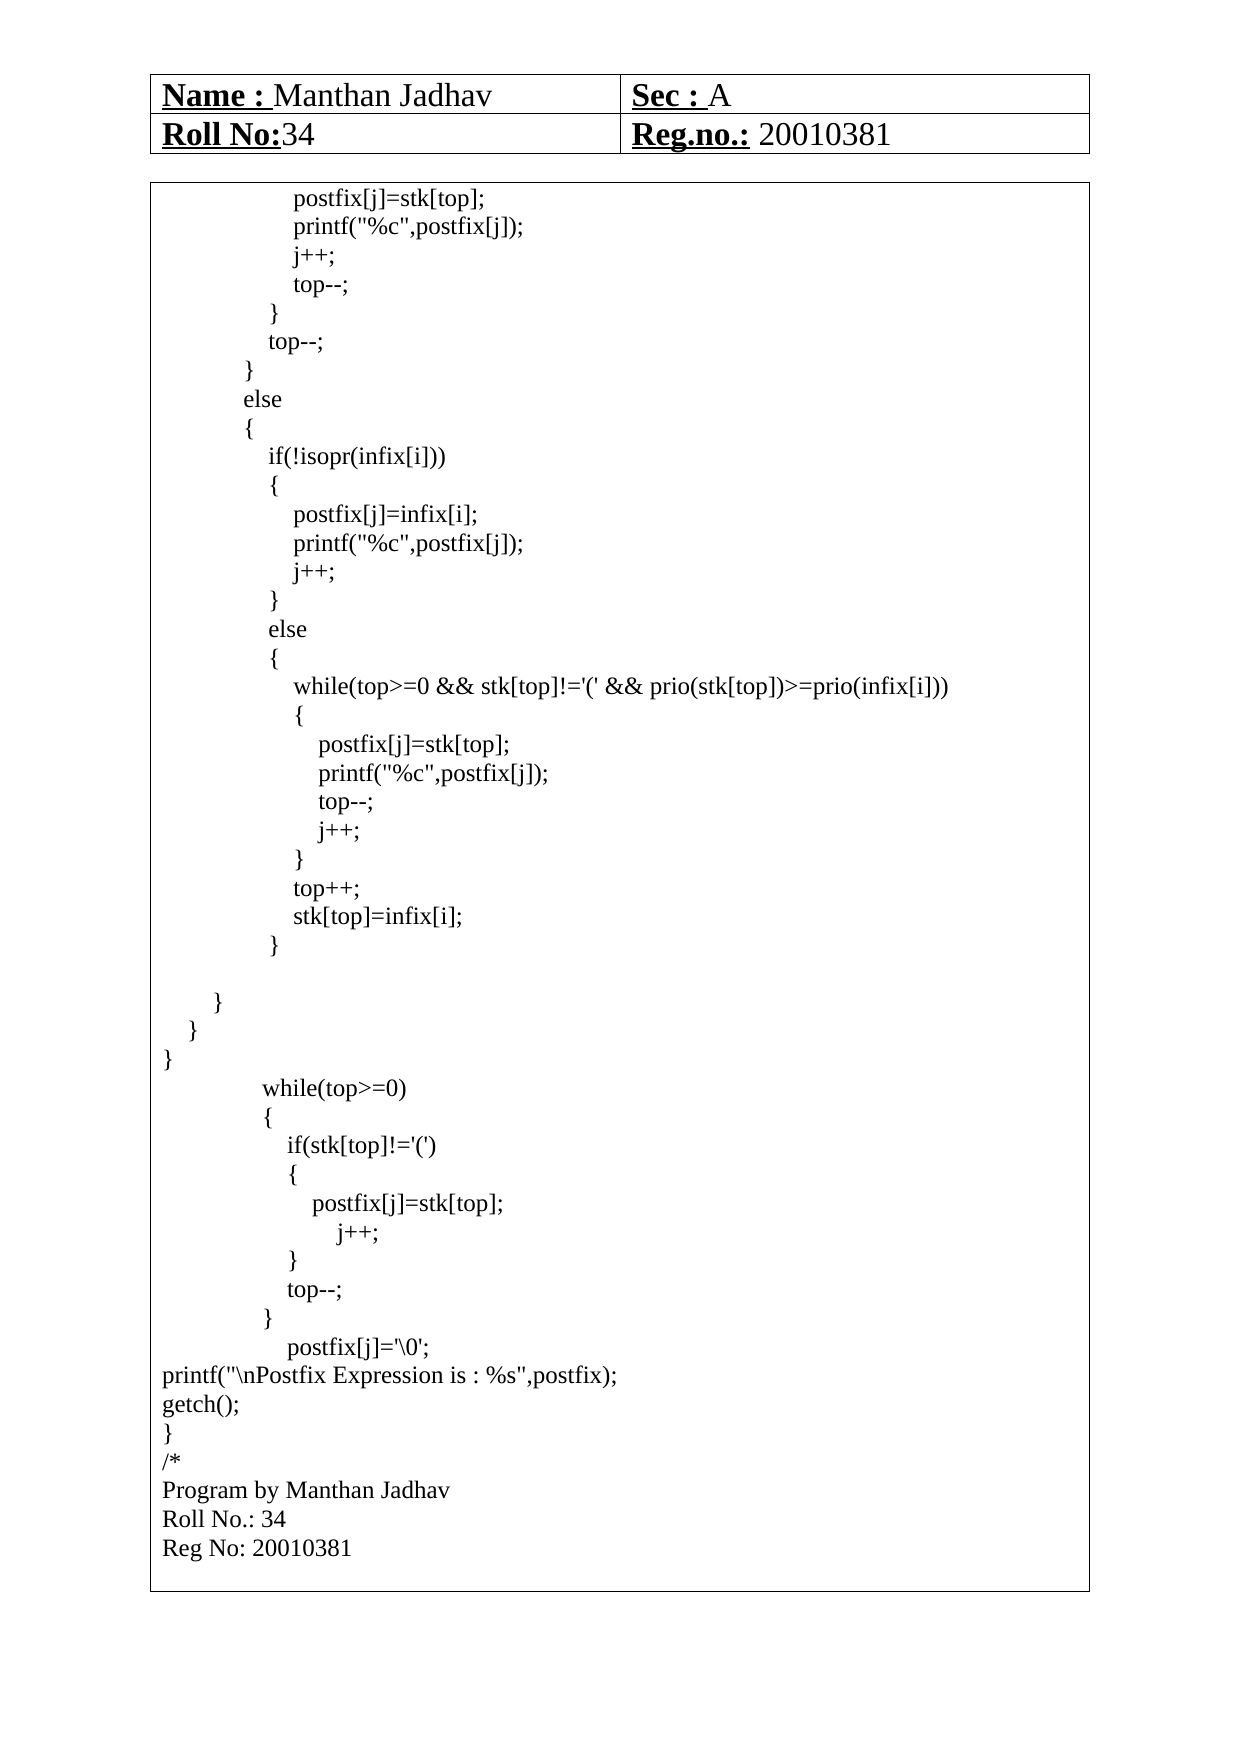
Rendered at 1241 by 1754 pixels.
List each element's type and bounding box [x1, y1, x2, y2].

table_header [151, 183, 1089, 1591]
